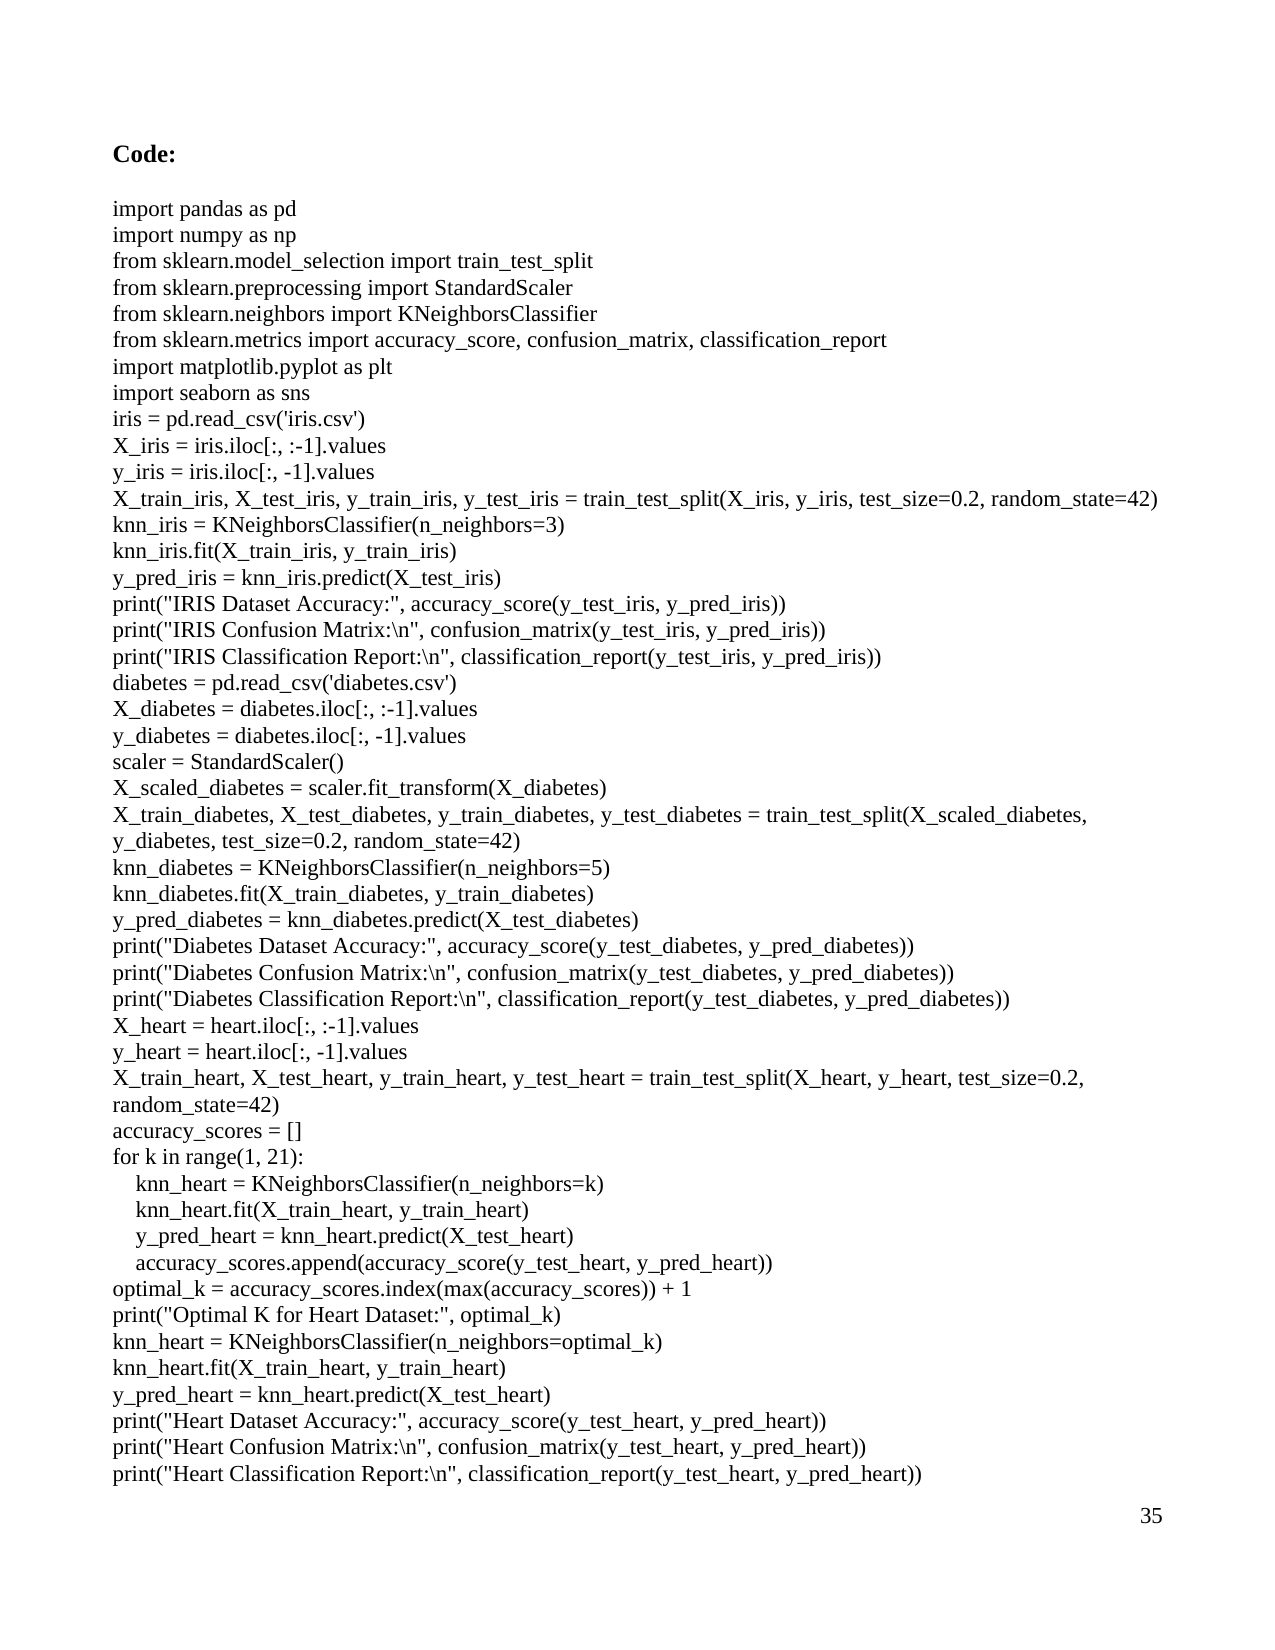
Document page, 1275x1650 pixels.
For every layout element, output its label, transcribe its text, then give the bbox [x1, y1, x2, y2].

text X_iris = iris.iloc[:, :-1].values [112, 432, 1162, 458]
text print("Diabetes Dataset Accuracy:", accuracy_score(y_test_diabetes, y_pred_diabetes)) [112, 933, 1162, 959]
text accuracy_scores.append(accuracy_score(y_test_heart, y_pred_heart)) [112, 1249, 1162, 1275]
text from sklearn.neighbors import KNeighborsClassifier [112, 300, 1162, 326]
text print("Heart Confusion Matrix:\n", confusion_matrix(y_test_heart, y_pred_heart)) [112, 1433, 1162, 1460]
text knn_heart = KNeighborsClassifier(n_neighbors=k) [112, 1170, 1162, 1196]
text knn_heart.fit(X_train_heart, y_train_heart) [112, 1196, 1162, 1222]
text y_pred_iris = knn_iris.predict(X_test_iris) [112, 564, 1162, 590]
text y_pred_diabetes = knn_diabetes.predict(X_test_diabetes) [112, 906, 1162, 933]
text knn_heart.fit(X_train_heart, y_train_heart) [112, 1354, 1162, 1381]
text print("IRIS Confusion Matrix:\n", confusion_matrix(y_test_iris, y_pred_iris)) [112, 616, 1162, 643]
text print("Heart Dataset Accuracy:", accuracy_score(y_test_heart, y_pred_heart)) [112, 1407, 1162, 1433]
text import numpy as np [112, 221, 1162, 247]
text import pandas as pd [112, 195, 1162, 221]
text accuracy_scores = [] [112, 1117, 1162, 1143]
text y_iris = iris.iloc[:, -1].values [112, 458, 1162, 484]
text Code: [112, 139, 1162, 168]
text y_diabetes = diabetes.iloc[:, -1].values [112, 722, 1162, 748]
text import matplotlib.pyplot as plt [112, 353, 1162, 379]
text knn_diabetes.fit(X_train_diabetes, y_train_diabetes) [112, 880, 1162, 906]
text diabetes = pd.read_csv('diabetes.csv') [112, 669, 1162, 695]
text y_pred_heart = knn_heart.predict(X_test_heart) [112, 1222, 1162, 1249]
text import seaborn as sns [112, 379, 1162, 406]
text print("Optimal K for Heart Dataset:", optimal_k) [112, 1302, 1162, 1328]
text X_scaled_diabetes = scaler.fit_transform(X_diabetes) [112, 774, 1162, 801]
text y_heart = heart.iloc[:, -1].values [112, 1038, 1162, 1064]
text from sklearn.preprocessing import StandardScaler [112, 274, 1162, 300]
text print("IRIS Dataset Accuracy:", accuracy_score(y_test_iris, y_pred_iris)) [112, 590, 1162, 616]
text iris = pd.read_csv('iris.csv') [112, 406, 1162, 432]
text X_train_heart, X_test_heart, y_train_heart, y_test_heart = train_test_split(X_heart, y_heart, test_size=0.2, random_state=42) [112, 1064, 1162, 1117]
text knn_iris = KNeighborsClassifier(n_neighbors=3) [112, 511, 1162, 537]
text from sklearn.metrics import accuracy_score, confusion_matrix, classification_report [112, 326, 1162, 353]
text optimal_k = accuracy_scores.index(max(accuracy_scores)) + 1 [112, 1275, 1162, 1302]
text print("Diabetes Classification Report:\n", classification_report(y_test_diabetes, y_pred_diabetes)) [112, 985, 1162, 1012]
text print("Heart Classification Report:\n", classification_report(y_test_heart, y_pred_heart)) [112, 1460, 1162, 1486]
text print("IRIS Classification Report:\n", classification_report(y_test_iris, y_pred_iris)) [112, 643, 1162, 669]
text knn_heart = KNeighborsClassifier(n_neighbors=optimal_k) [112, 1328, 1162, 1354]
text for k in range(1, 21): [112, 1143, 1162, 1170]
text y_pred_heart = knn_heart.predict(X_test_heart) [112, 1381, 1162, 1407]
text knn_iris.fit(X_train_iris, y_train_iris) [112, 537, 1162, 564]
text X_train_diabetes, X_test_diabetes, y_train_diabetes, y_test_diabetes = train_test_split(X_scaled_diabetes, y_diabetes, test_size=0.2, random_state=42) [112, 801, 1162, 853]
text X_train_iris, X_test_iris, y_train_iris, y_test_iris = train_test_split(X_iris, y_iris, test_size=0.2, random_state=42) [112, 484, 1162, 511]
text knn_diabetes = KNeighborsClassifier(n_neighbors=5) [112, 853, 1162, 880]
text X_diabetes = diabetes.iloc[:, :-1].values [112, 695, 1162, 722]
text X_heart = heart.iloc[:, :-1].values [112, 1012, 1162, 1038]
text from sklearn.model_selection import train_test_split [112, 247, 1162, 274]
text print("Diabetes Confusion Matrix:\n", confusion_matrix(y_test_diabetes, y_pred_diabetes)) [112, 959, 1162, 985]
text scaler = StandardScaler() [112, 748, 1162, 774]
